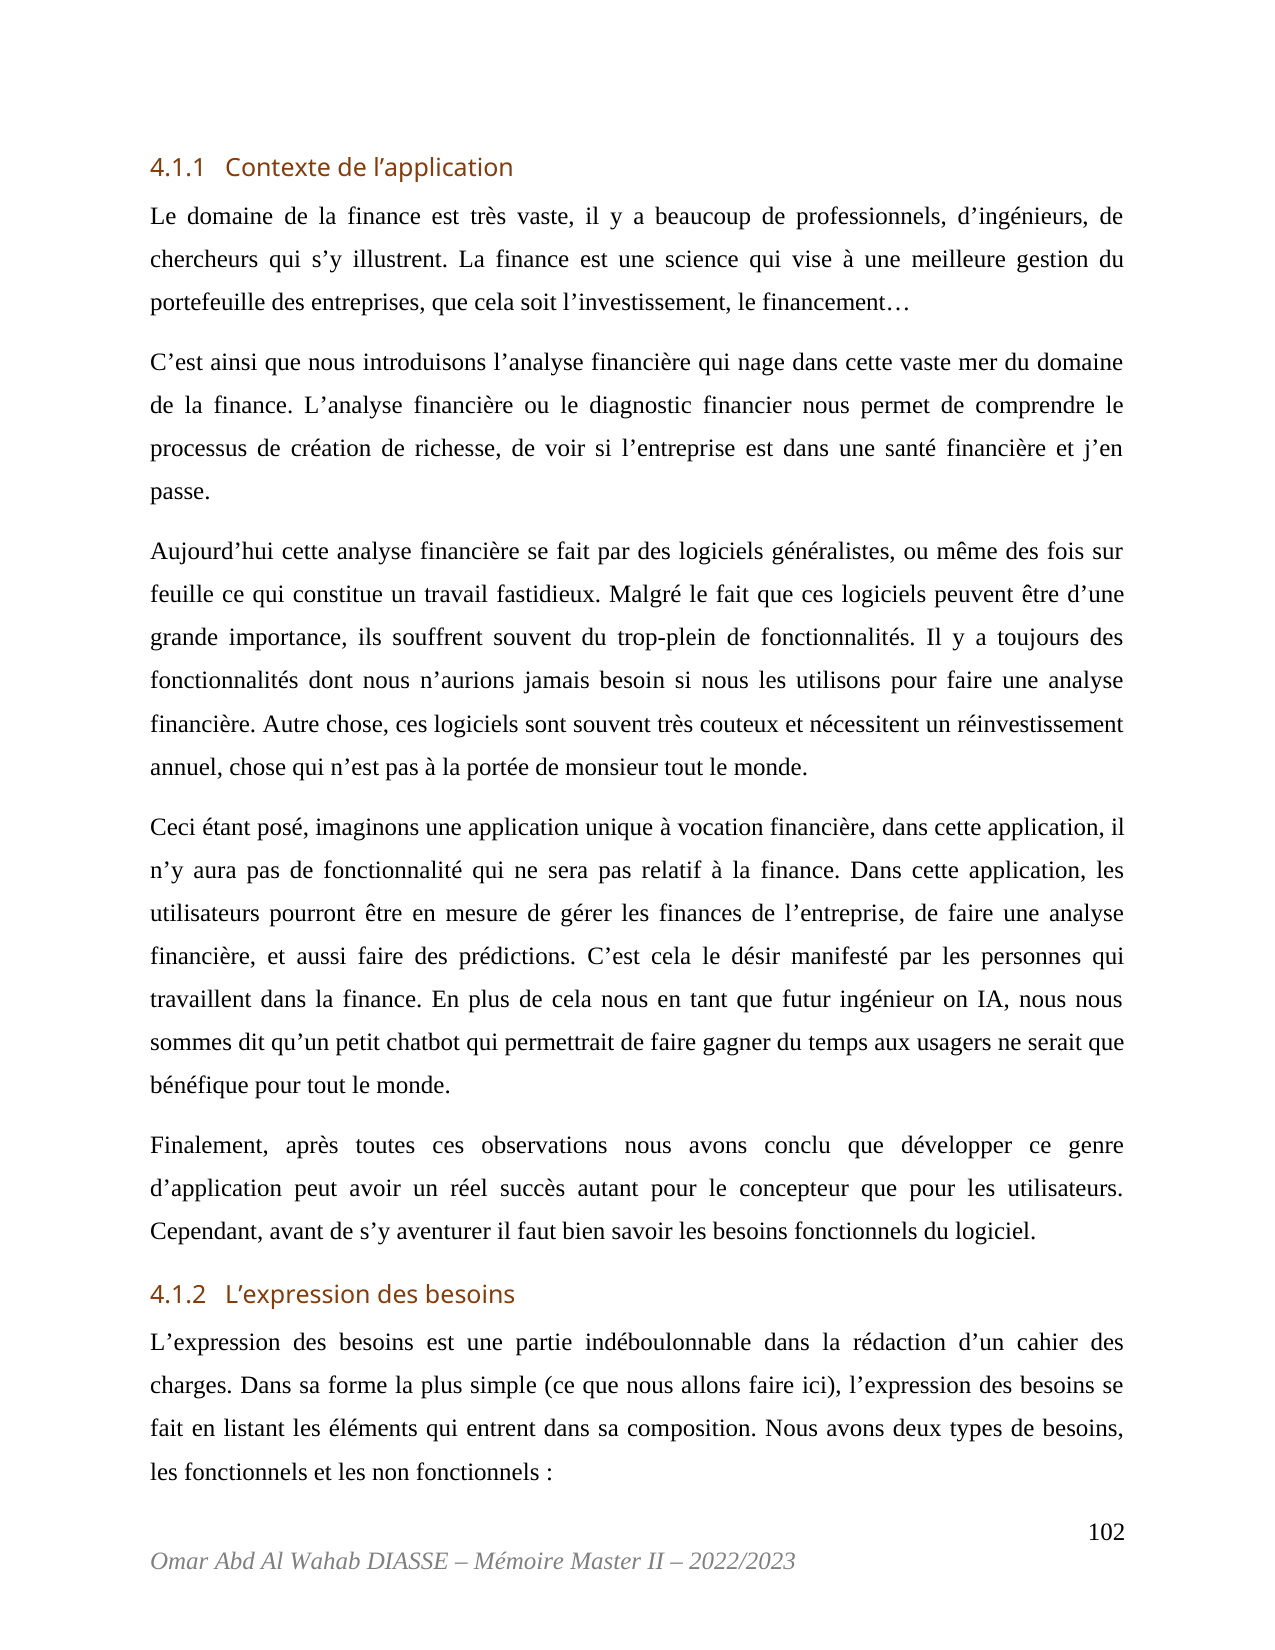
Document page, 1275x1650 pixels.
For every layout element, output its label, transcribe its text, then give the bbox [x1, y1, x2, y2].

text Ceci étant posé, imaginons une application unique à vocation financière, dans cette application, il n’y aura pas de fonctionnalité qui ne sera pas relatif à la finance. Dans cette application, les utilisateurs pourront être en mesure de gérer les finances de l’entreprise, de faire une analyse financière, et aussi faire des prédictions. C’est cela le désir manifesté par les personnes qui travaillent dans la finance. En plus de cela nous en tant que futur ingénieur on IA, nous nous sommes dit qu’un petit chatbot qui permettrait de faire gagner du temps aux usagers ne serait que bénéfique pour tout le monde. [150, 812, 1125, 1099]
subtitle Contexte de l’application [150, 150, 1125, 184]
text C’est ainsi que nous introduisons l’analyse financière qui nage dans cette vaste mer du domaine de la finance. L’analyse financière ou le diagnostic financier nous permet de comprendre le processus de création de richesse, de voir si l’entreprise est dans une santé financière et j’en passe. [150, 347, 1125, 505]
text Finalement, après toutes ces observations nous avons conclu que développer ce genre d’application peut avoir un réel succès autant pour le concepteur que pour les utilisateurs. Cependant, avant de s’y aventurer il faut bien savoir les besoins fonctionnels du logiciel. [150, 1130, 1125, 1245]
subtitle L’expression des besoins [150, 1276, 1125, 1310]
text L’expression des besoins est une partie indéboulonnable dans la rédaction d’un cahier des charges. Dans sa forme la plus simple (ce que nous allons faire ici), l’expression des besoins se fait en listant les éléments qui entrent dans sa composition. Nous avons deux types de besoins, les fonctionnels et les non fonctionnels : [150, 1327, 1125, 1485]
text Le domaine de la finance est très vaste, il y a beaucoup de professionnels, d’ingénieurs, de chercheurs qui s’y illustrent. La finance est une science qui vise à une meilleure gestion du portefeuille des entreprises, que cela soit l’investissement, le financement… [150, 201, 1125, 316]
text Aujourd’hui cette analyse financière se fait par des logiciels généralistes, ou même des fois sur feuille ce qui constitue un travail fastidieux. Malgré le fait que ces logiciels peuvent être d’une grande importance, ils souffrent souvent du trop-plein de fonctionnalités. Il y a toujours des fonctionnalités dont nous n’aurions jamais besoin si nous les utilisons pour faire une analyse financière. Autre chose, ces logiciels sont souvent très couteux et nécessitent un réinvestissement annuel, chose qui n’est pas à la portée de monsieur tout le monde. [150, 536, 1125, 781]
